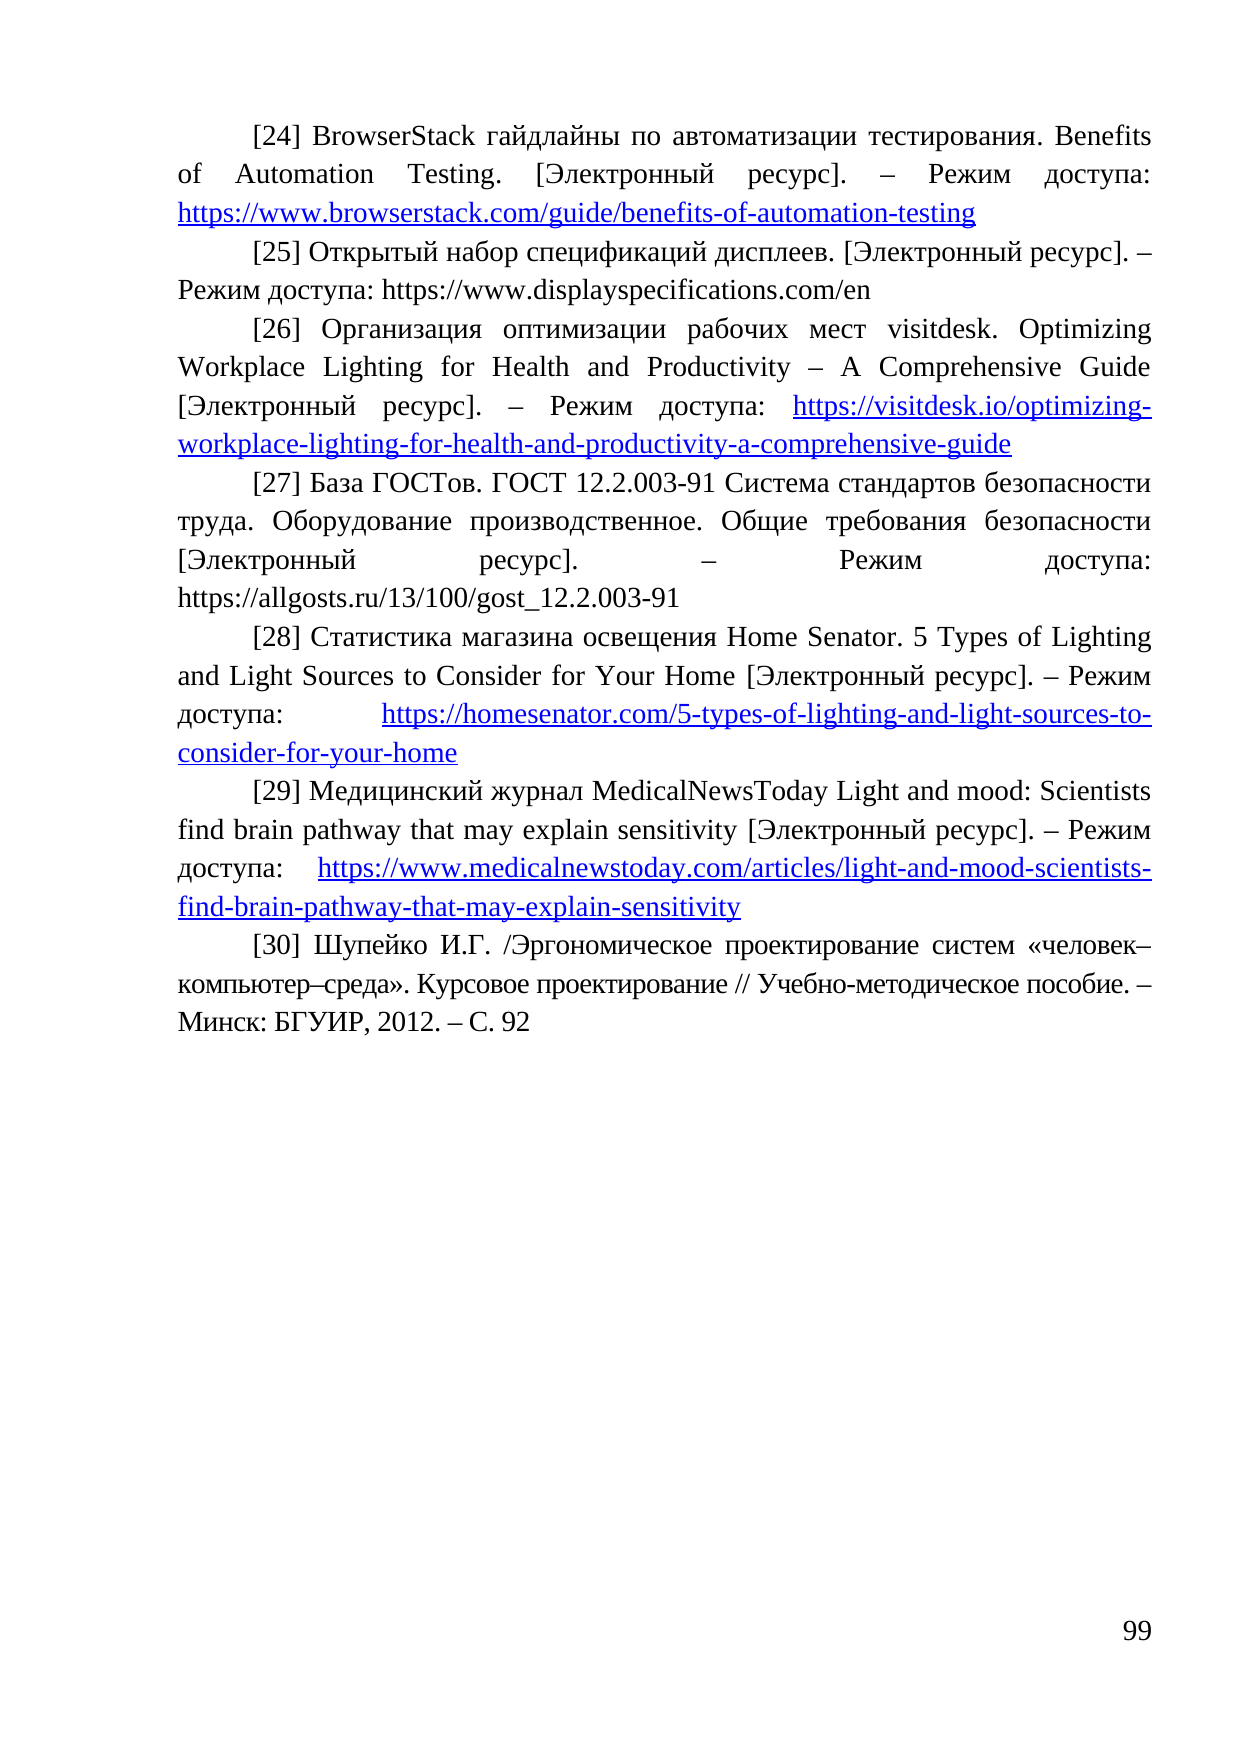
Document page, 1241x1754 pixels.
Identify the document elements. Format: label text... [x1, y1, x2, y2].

text [24] BrowserStack гайдлайны по автоматизации тестирования. Benefits of Automation Testing. [Электронный ресурс]. – Режим доступа: https://www.browserstack.com/guide/benefits-of-automation-testing [177, 118, 1152, 229]
text [25] Открытый набор спецификаций дисплеев. [Электронный ресурс]. – Режим доступа: https://www.displayspecifications.com/en [177, 234, 1152, 306]
text [30] Шупейко И.Г. /Эргономическое проектирование систем «человек–компьютер–среда». Курсовое проектирование // Учебно-методическое пособие. – Минск: БГУИР, 2012. – С. 92 [177, 927, 1152, 1038]
text [27] База ГОСТов. ГОСТ 12.2.003-91 Система стандартов безопасности труда. Оборудование производственное. Общие требования безопасности [Электронный ресурс]. – Режим доступа: https://allgosts.ru/13/100/gost_12.2.003-91 [177, 465, 1152, 614]
text [29] Медицинский журнал MedicalNewsToday Light and mood: Scientists find brain pathway that may explain sensitivity [Электронный ресурс]. – Режим доступа: https://www.medicalnewstoday.com/articles/light-and-mood-scientists-find-brain-pathway-that-may-explain-sensitivity [177, 773, 1152, 922]
text [26] Организация оптимизации рабочих мест visitdesk. Optimizing Workplace Lighting for Health and Productivity – A Comprehensive Guide [Электронный ресурс]. – Режим доступа: https://visitdesk.io/optimizing-workplace-lighting-for-health-and-productivity-a-comprehensive-guide [177, 311, 1152, 460]
text [28] Статистика магазина освещения Home Senator. 5 Types of Lighting and Light Sources to Consider for Your Home [Электронный ресурс]. – Режим доступа: https://homesenator.com/5-types-of-lighting-and-light-sources-to-consider-for-your-home [177, 619, 1152, 768]
